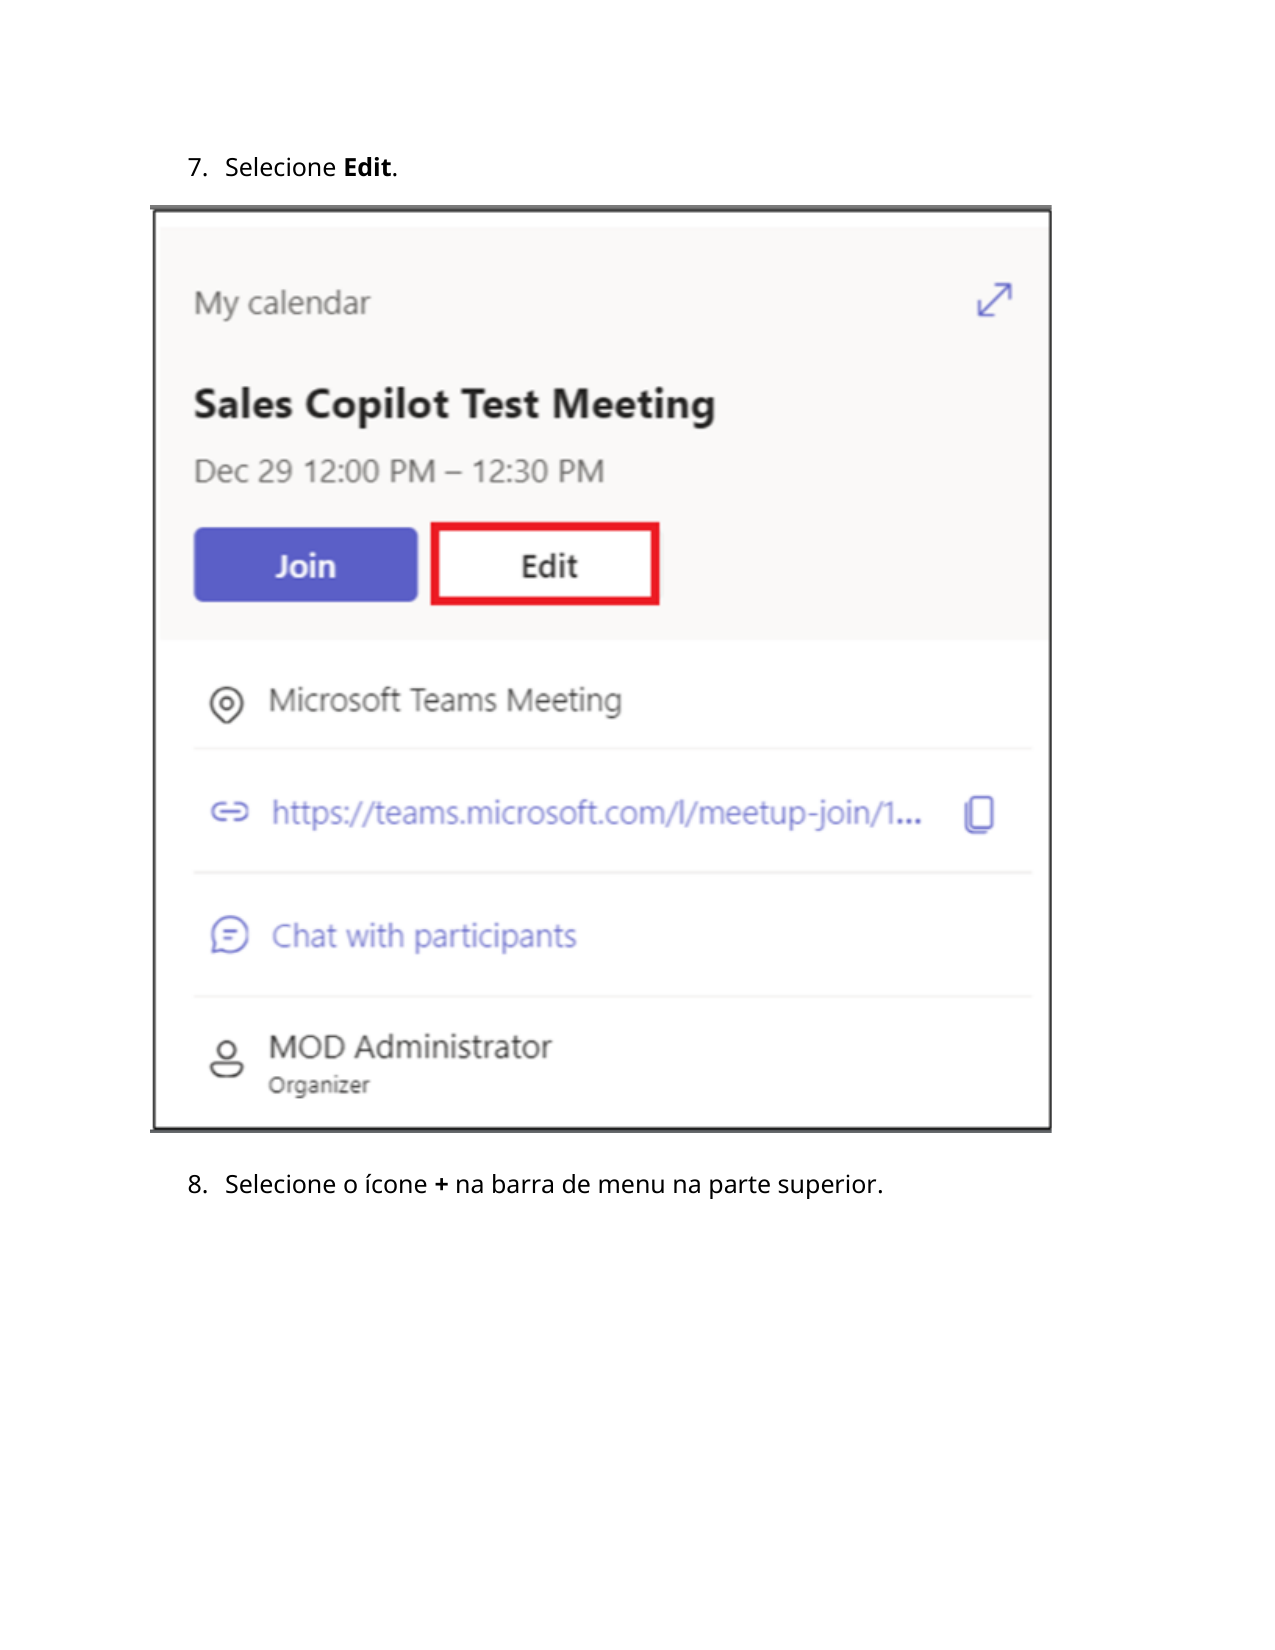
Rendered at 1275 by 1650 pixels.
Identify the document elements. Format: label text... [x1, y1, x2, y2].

list Selecione o ícone + na barra de menu na parte superior. [187, 1167, 1125, 1201]
list Selecione Edit. [187, 150, 1125, 184]
picture [150, 205, 1052, 1133]
